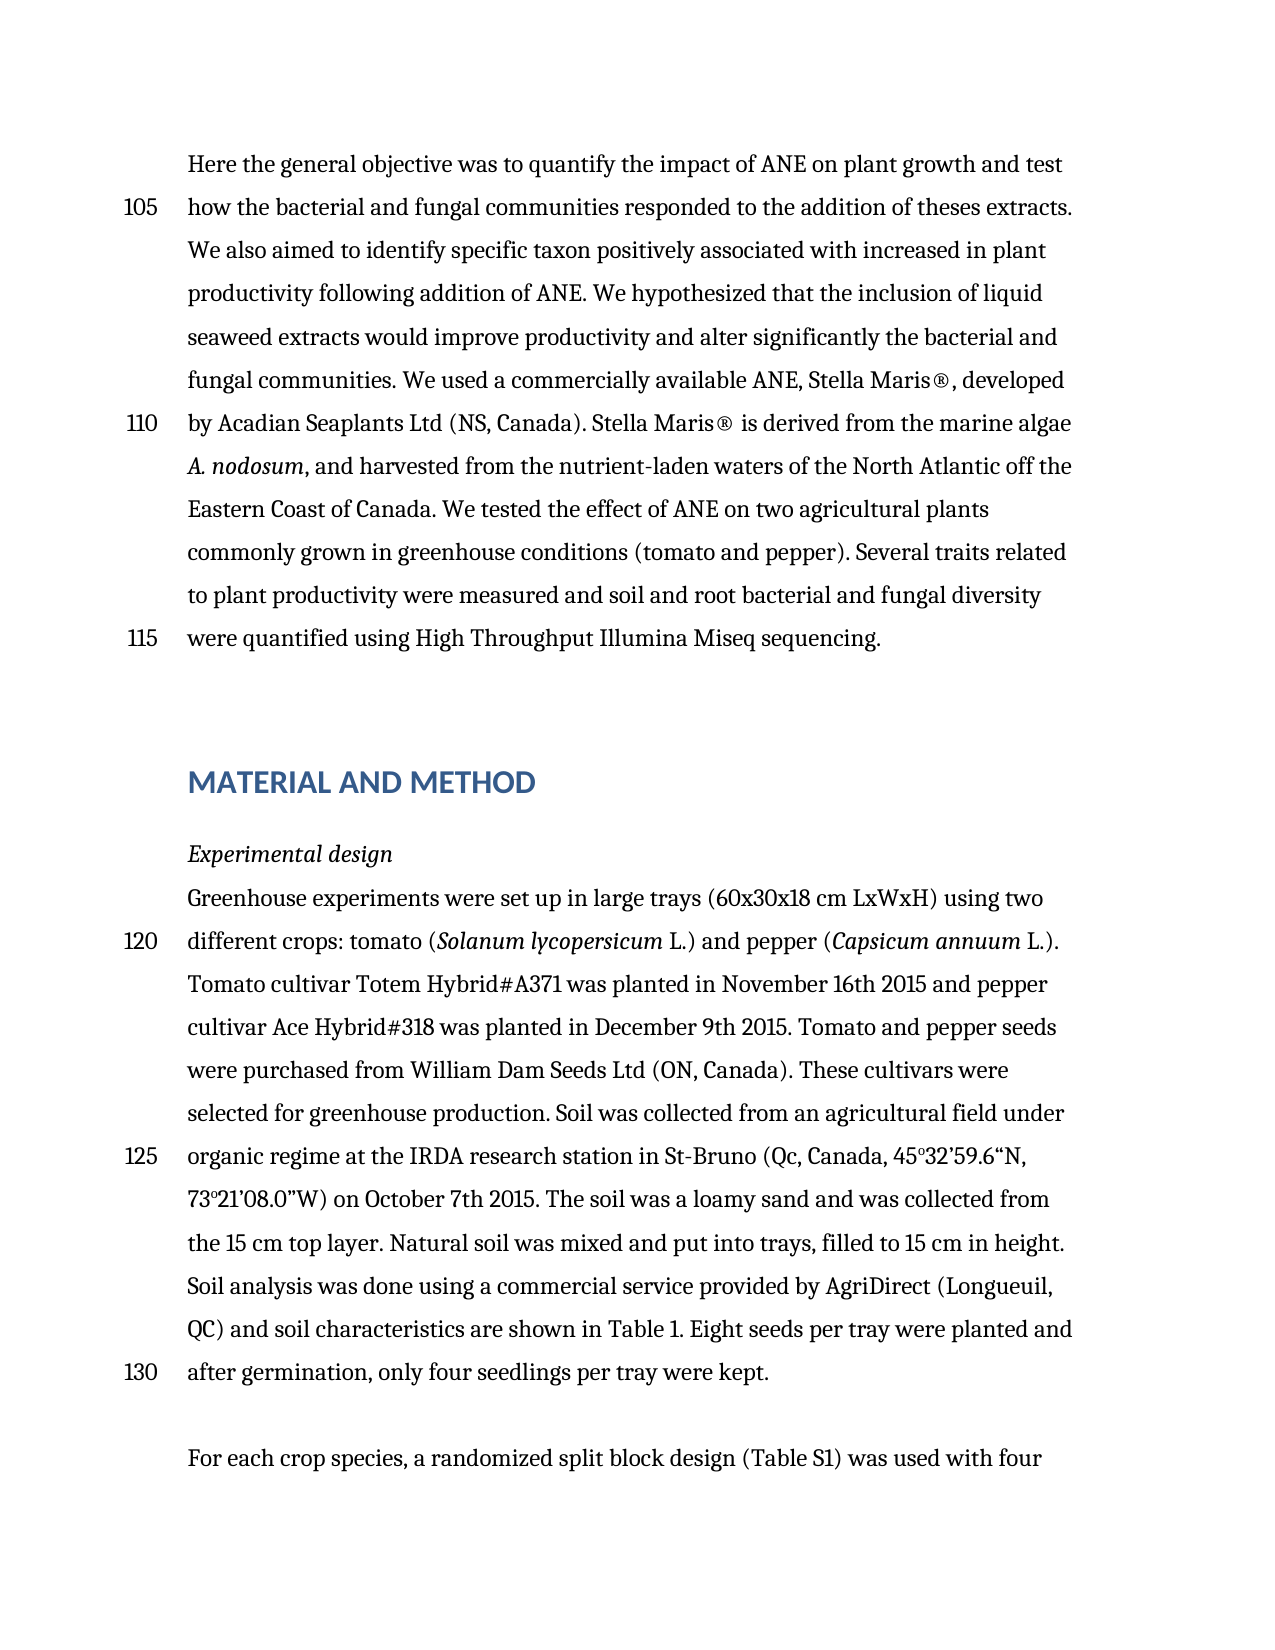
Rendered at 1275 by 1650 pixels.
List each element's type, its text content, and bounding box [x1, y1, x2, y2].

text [187, 840, 1088, 1473]
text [187, 150, 1088, 696]
subtitle MATERIAL AND METHOD [187, 761, 1088, 801]
